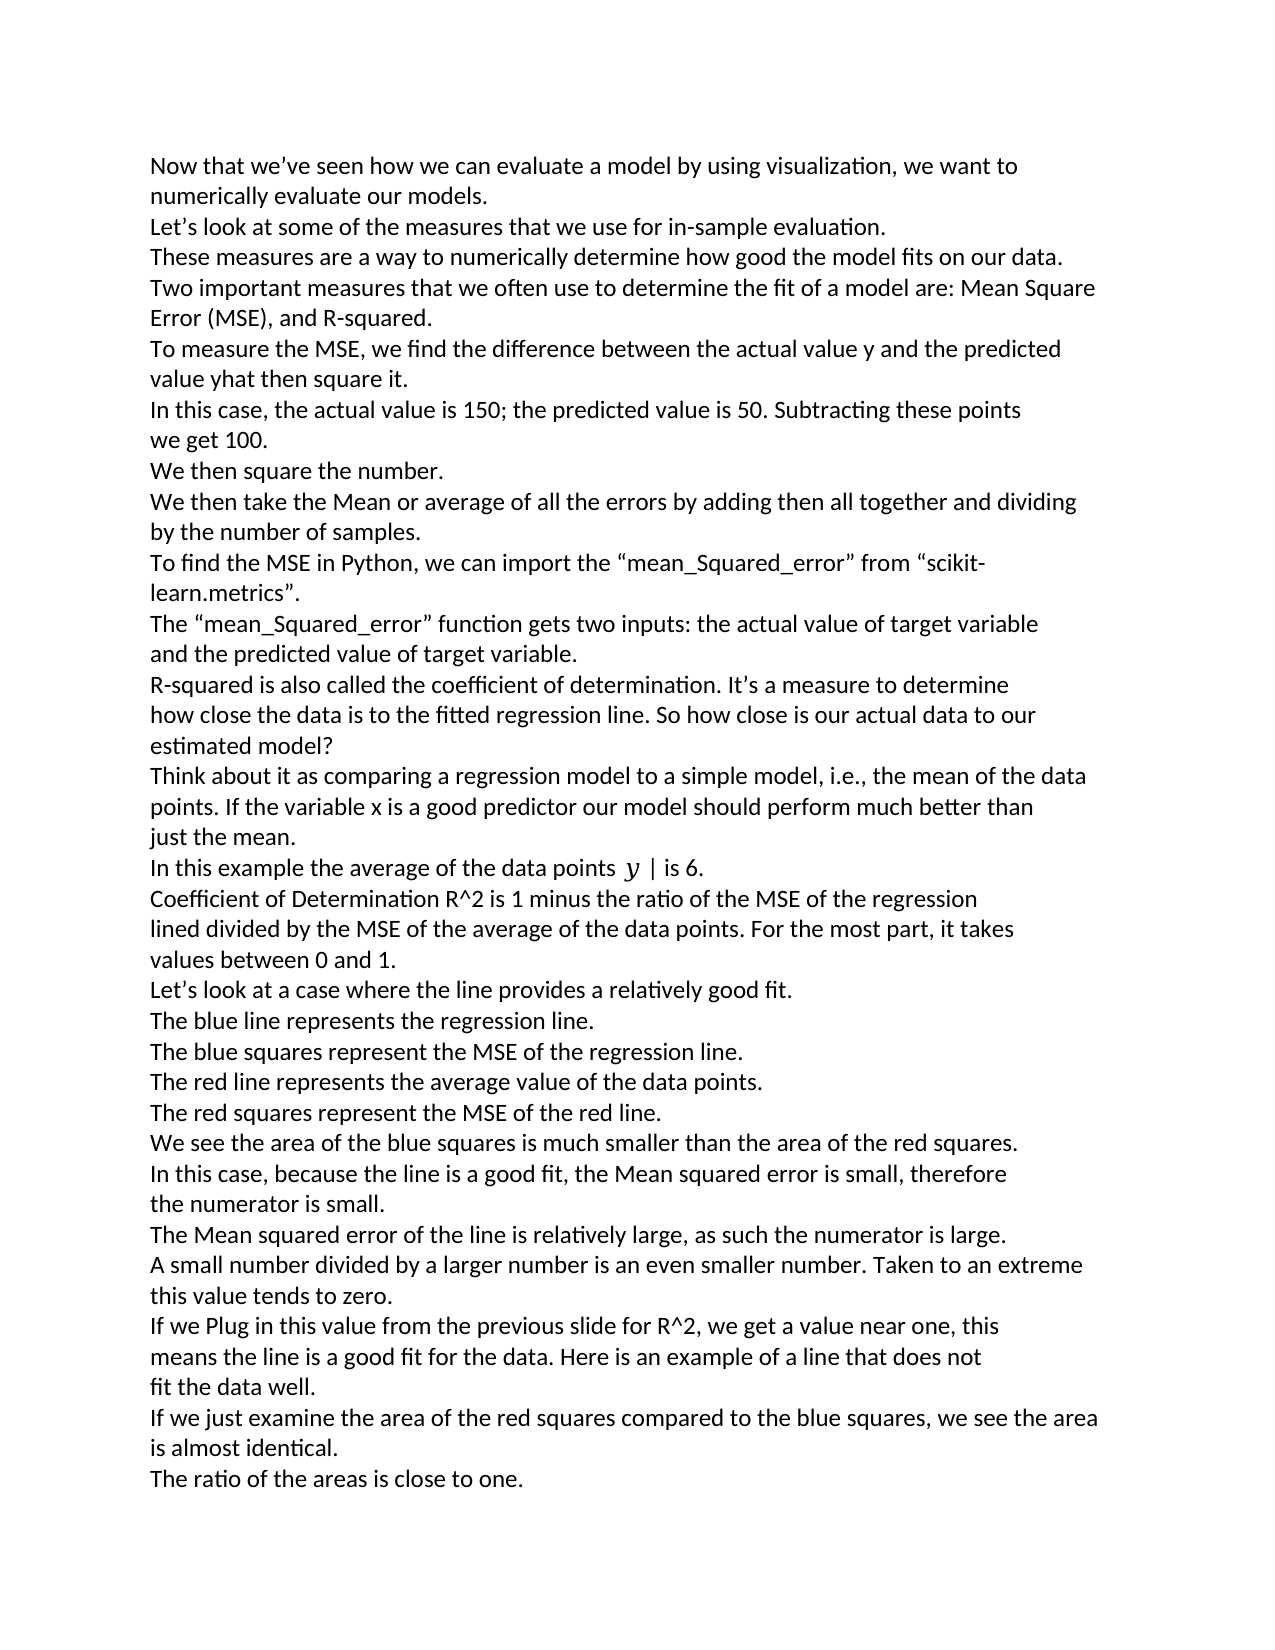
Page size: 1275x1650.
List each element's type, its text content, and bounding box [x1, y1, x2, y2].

text numerically evaluate our models. [150, 181, 1125, 211]
text lined divided by the MSE of the average of the data points. For the most part, it takes [150, 913, 1125, 944]
text Coefficient of Determination R^2 is 1 minus the ratio of the MSE of the regression [150, 883, 1125, 913]
text points. If the variable x is a good predictor our model should perform much better than [150, 791, 1125, 821]
text value yhat then square it. [150, 364, 1125, 394]
text In this case, because the line is a good fit, the Mean squared error is small, therefore [150, 1158, 1125, 1188]
text The red line represents the average value of the data points. [150, 1066, 1125, 1097]
text To measure the MSE, we find the difference between the actual value y and the predicted [150, 333, 1125, 364]
text Two important measures that we often use to determine the fit of a model are: Mean Square [150, 272, 1125, 303]
text If we just examine the area of the red squares compared to the blue squares, we see the area [150, 1402, 1125, 1432]
text means the line is a good fit for the data. Here is an example of a line that does not [150, 1341, 1125, 1371]
text estimated model? [150, 730, 1125, 760]
text We see the area of the blue squares is much smaller than the area of the red squares. [150, 1127, 1125, 1158]
text In this example the average of the data points 𝑦 | is 6. [150, 852, 1125, 883]
text is almost identical. [150, 1432, 1125, 1463]
text R-squared is also called the coefficient of determination. It’s a measure to determine [150, 669, 1125, 699]
text A small number divided by a larger number is an even smaller number. Taken to an extreme [150, 1249, 1125, 1280]
text The “mean_Squared_error” function gets two inputs: the actual value of target variable [150, 608, 1125, 638]
text by the number of samples. [150, 516, 1125, 547]
text The red squares represent the MSE of the red line. [150, 1097, 1125, 1127]
text The blue line represents the regression line. [150, 1005, 1125, 1036]
text The blue squares represent the MSE of the regression line. [150, 1036, 1125, 1066]
text the numerator is small. [150, 1188, 1125, 1219]
text how close the data is to the fitted regression line. So how close is our actual data to our [150, 699, 1125, 730]
text this value tends to zero. [150, 1280, 1125, 1310]
text fit the data well. [150, 1371, 1125, 1402]
text and the predicted value of target variable. [150, 638, 1125, 669]
text Let’s look at some of the measures that we use for in-sample evaluation. [150, 211, 1125, 242]
text values between 0 and 1. [150, 944, 1125, 974]
text Let’s look at a case where the line provides a relatively good fit. [150, 974, 1125, 1005]
text Think about it as comparing a regression model to a simple model, i.e., the mean of the data [150, 760, 1125, 791]
text If we Plug in this value from the previous slide for R^2, we get a value near one, this [150, 1310, 1125, 1341]
text Now that we’ve seen how we can evaluate a model by using visualization, we want to [150, 150, 1125, 181]
text The ratio of the areas is close to one. [150, 1463, 1125, 1493]
text We then take the Mean or average of all the errors by adding then all together and dividing [150, 486, 1125, 516]
text To find the MSE in Python, we can import the “mean_Squared_error” from “scikit-learn.metrics”. [150, 547, 1125, 608]
text The Mean squared error of the line is relatively large, as such the numerator is large. [150, 1219, 1125, 1249]
text we get 100. [150, 425, 1125, 455]
text Error (MSE), and R-squared. [150, 303, 1125, 333]
text In this case, the actual value is 150; the predicted value is 50. Subtracting these points [150, 394, 1125, 425]
text just the mean. [150, 821, 1125, 852]
text These measures are a way to numerically determine how good the model fits on our data. [150, 242, 1125, 272]
text We then square the number. [150, 455, 1125, 486]
